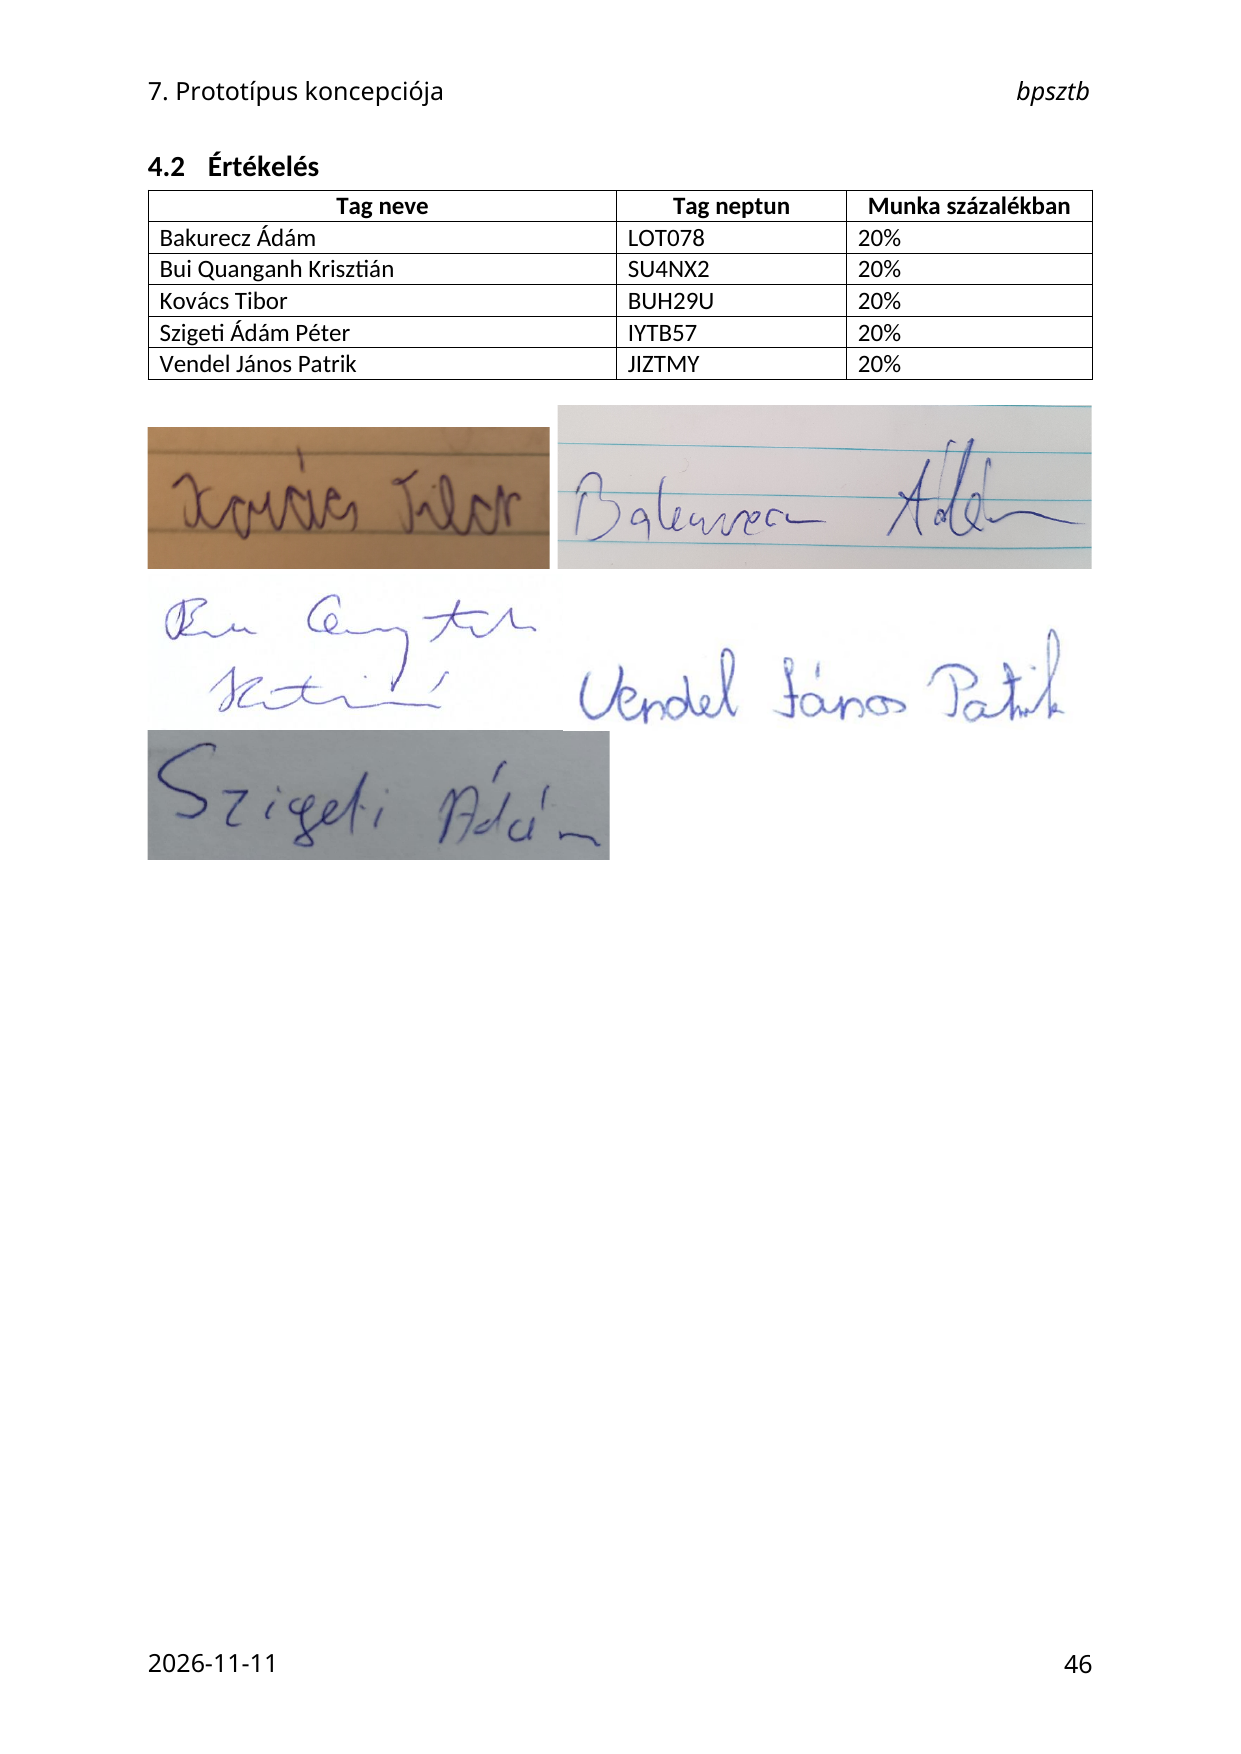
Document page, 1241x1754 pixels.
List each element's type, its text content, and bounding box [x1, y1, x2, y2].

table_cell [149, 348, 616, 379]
list Értékelés [148, 148, 1093, 183]
picture [557, 405, 1092, 569]
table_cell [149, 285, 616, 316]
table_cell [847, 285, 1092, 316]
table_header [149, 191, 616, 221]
picture [147, 574, 1082, 860]
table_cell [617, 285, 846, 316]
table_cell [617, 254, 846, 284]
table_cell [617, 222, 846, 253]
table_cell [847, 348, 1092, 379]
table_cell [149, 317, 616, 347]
picture [147, 427, 550, 569]
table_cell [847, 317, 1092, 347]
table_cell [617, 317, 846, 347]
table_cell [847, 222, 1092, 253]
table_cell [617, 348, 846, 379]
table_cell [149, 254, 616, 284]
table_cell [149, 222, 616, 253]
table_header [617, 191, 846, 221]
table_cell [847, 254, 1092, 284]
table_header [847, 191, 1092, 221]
